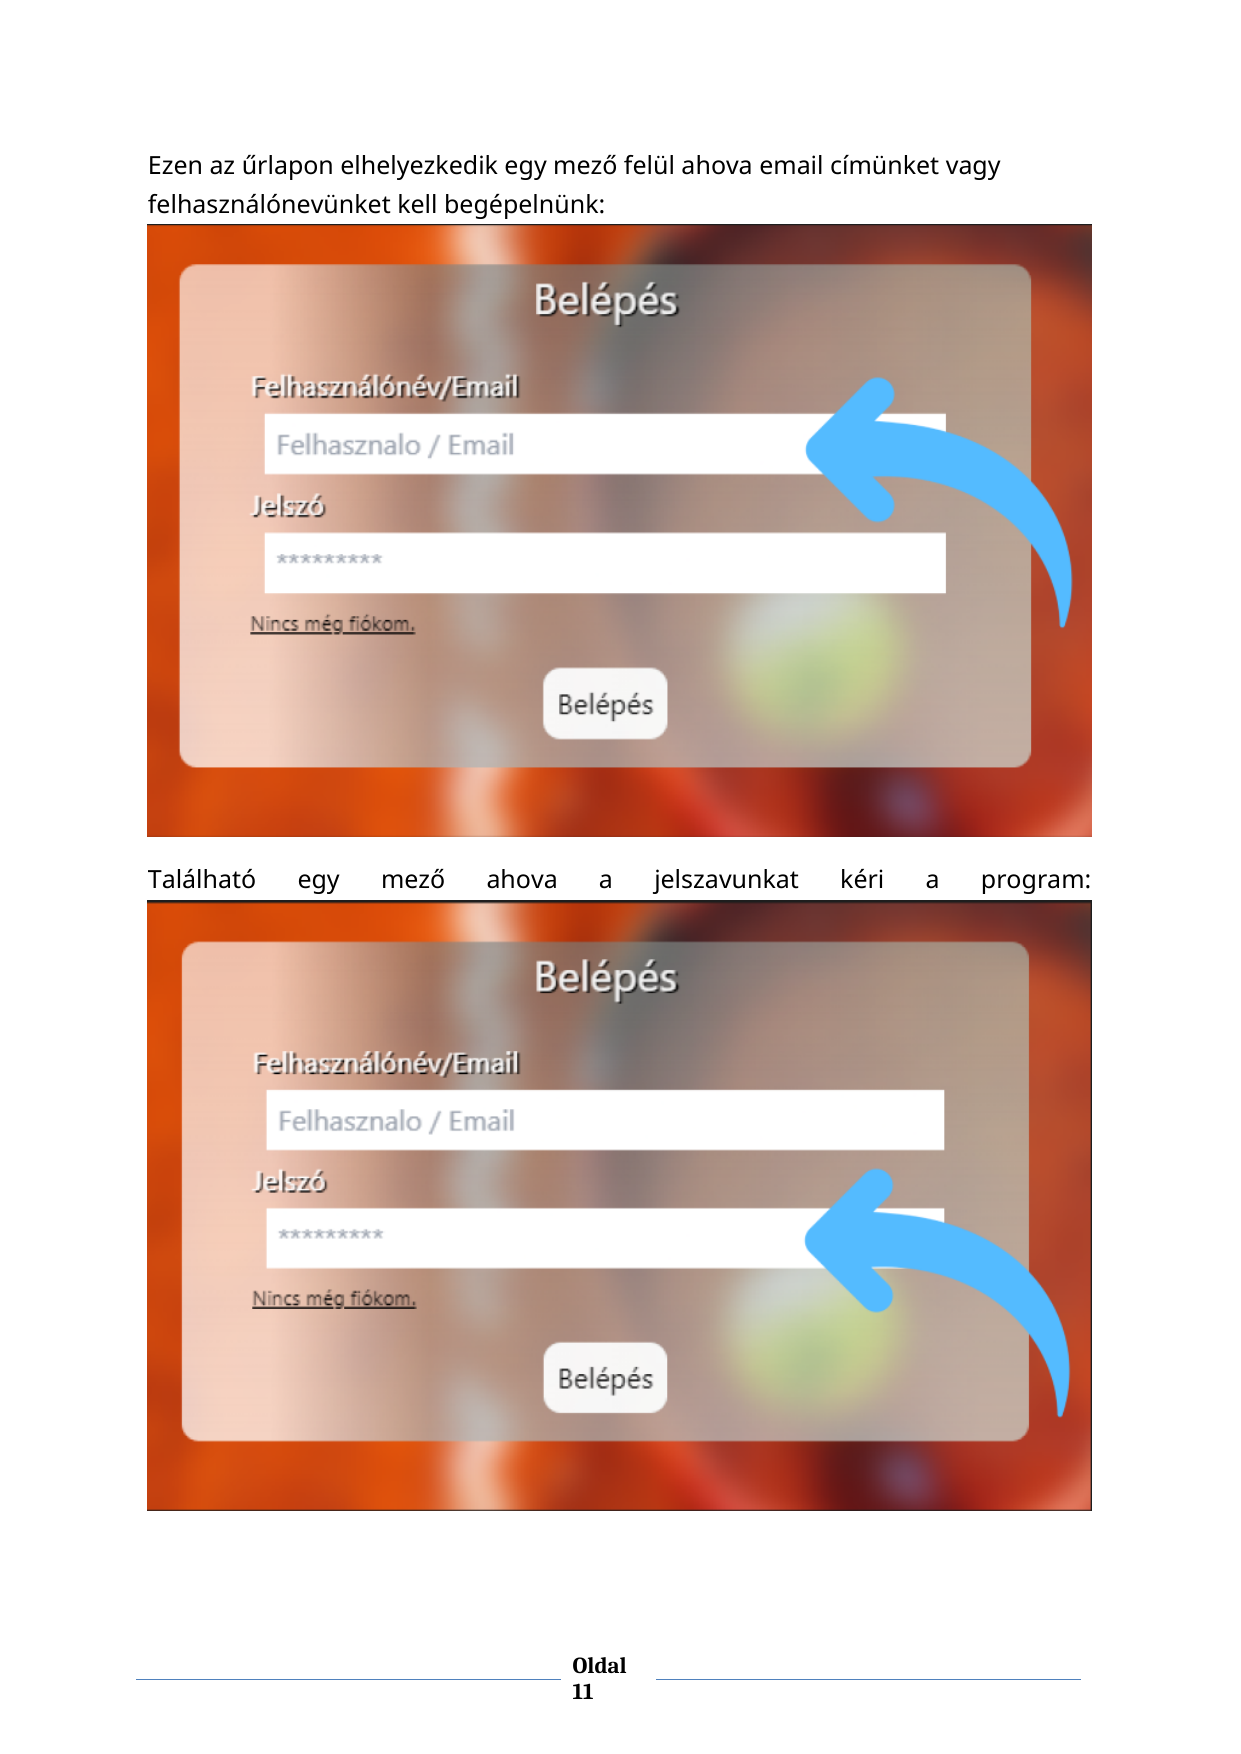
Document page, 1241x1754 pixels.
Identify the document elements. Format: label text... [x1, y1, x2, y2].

picture [147, 900, 1092, 1511]
picture [147, 224, 1092, 837]
